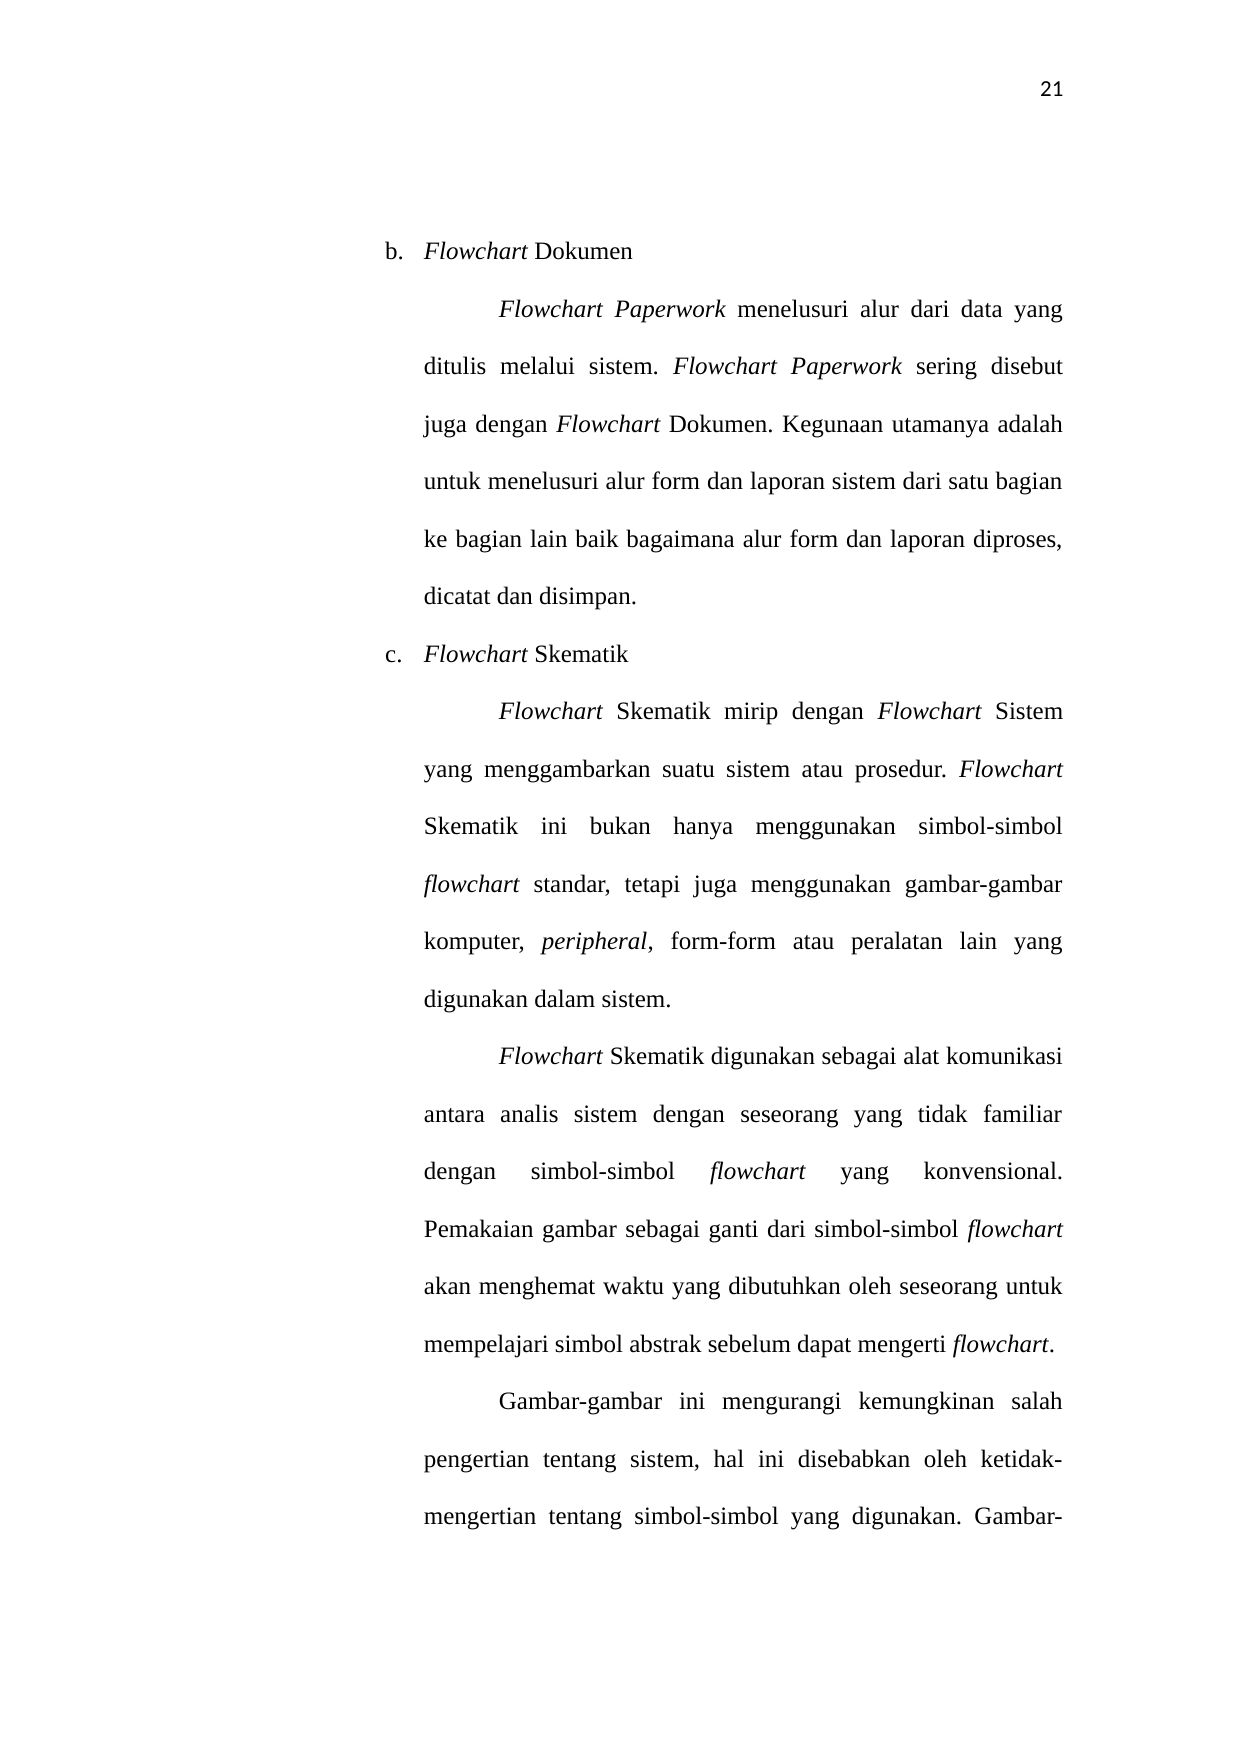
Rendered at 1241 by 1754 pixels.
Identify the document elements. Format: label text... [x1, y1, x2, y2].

text Flowchart Paperwork menelusuri alur dari data yang ditulis melalui sistem. Flowchart Paperwork sering disebut juga dengan Flowchart Dokumen. Kegunaan utamanya adalah untuk menelusuri alur form dan laporan sistem dari satu bagian ke bagian lain baik bagaimana alur form dan laporan diproses, dicatat dan disimpan. [424, 294, 1063, 610]
list Flowchart Skematik [385, 639, 1063, 667]
text Flowchart Skematik digunakan sebagai alat komunikasi antara analis sistem dengan seseorang yang tidak familiar dengan simbol-simbol flowchart yang konvensional. Pemakaian gambar sebagai ganti dari simbol-simbol flowchart akan menghemat waktu yang dibutuhkan oleh seseorang untuk mempelajari simbol abstrak sebelum dapat mengerti flowchart. [424, 1041, 1063, 1357]
text Flowchart Skematik mirip dengan Flowchart Sistem yang menggambarkan suatu sistem atau prosedur. Flowchart Skematik ini bukan hanya menggunakan simbol-simbol flowchart standar, tetapi juga menggunakan gambar-gambar komputer, peripheral, form-form atau peralatan lain yang digunakan dalam sistem. [424, 696, 1063, 1012]
list Flowchart Dokumen [385, 236, 1063, 265]
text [424, 1386, 1063, 1530]
